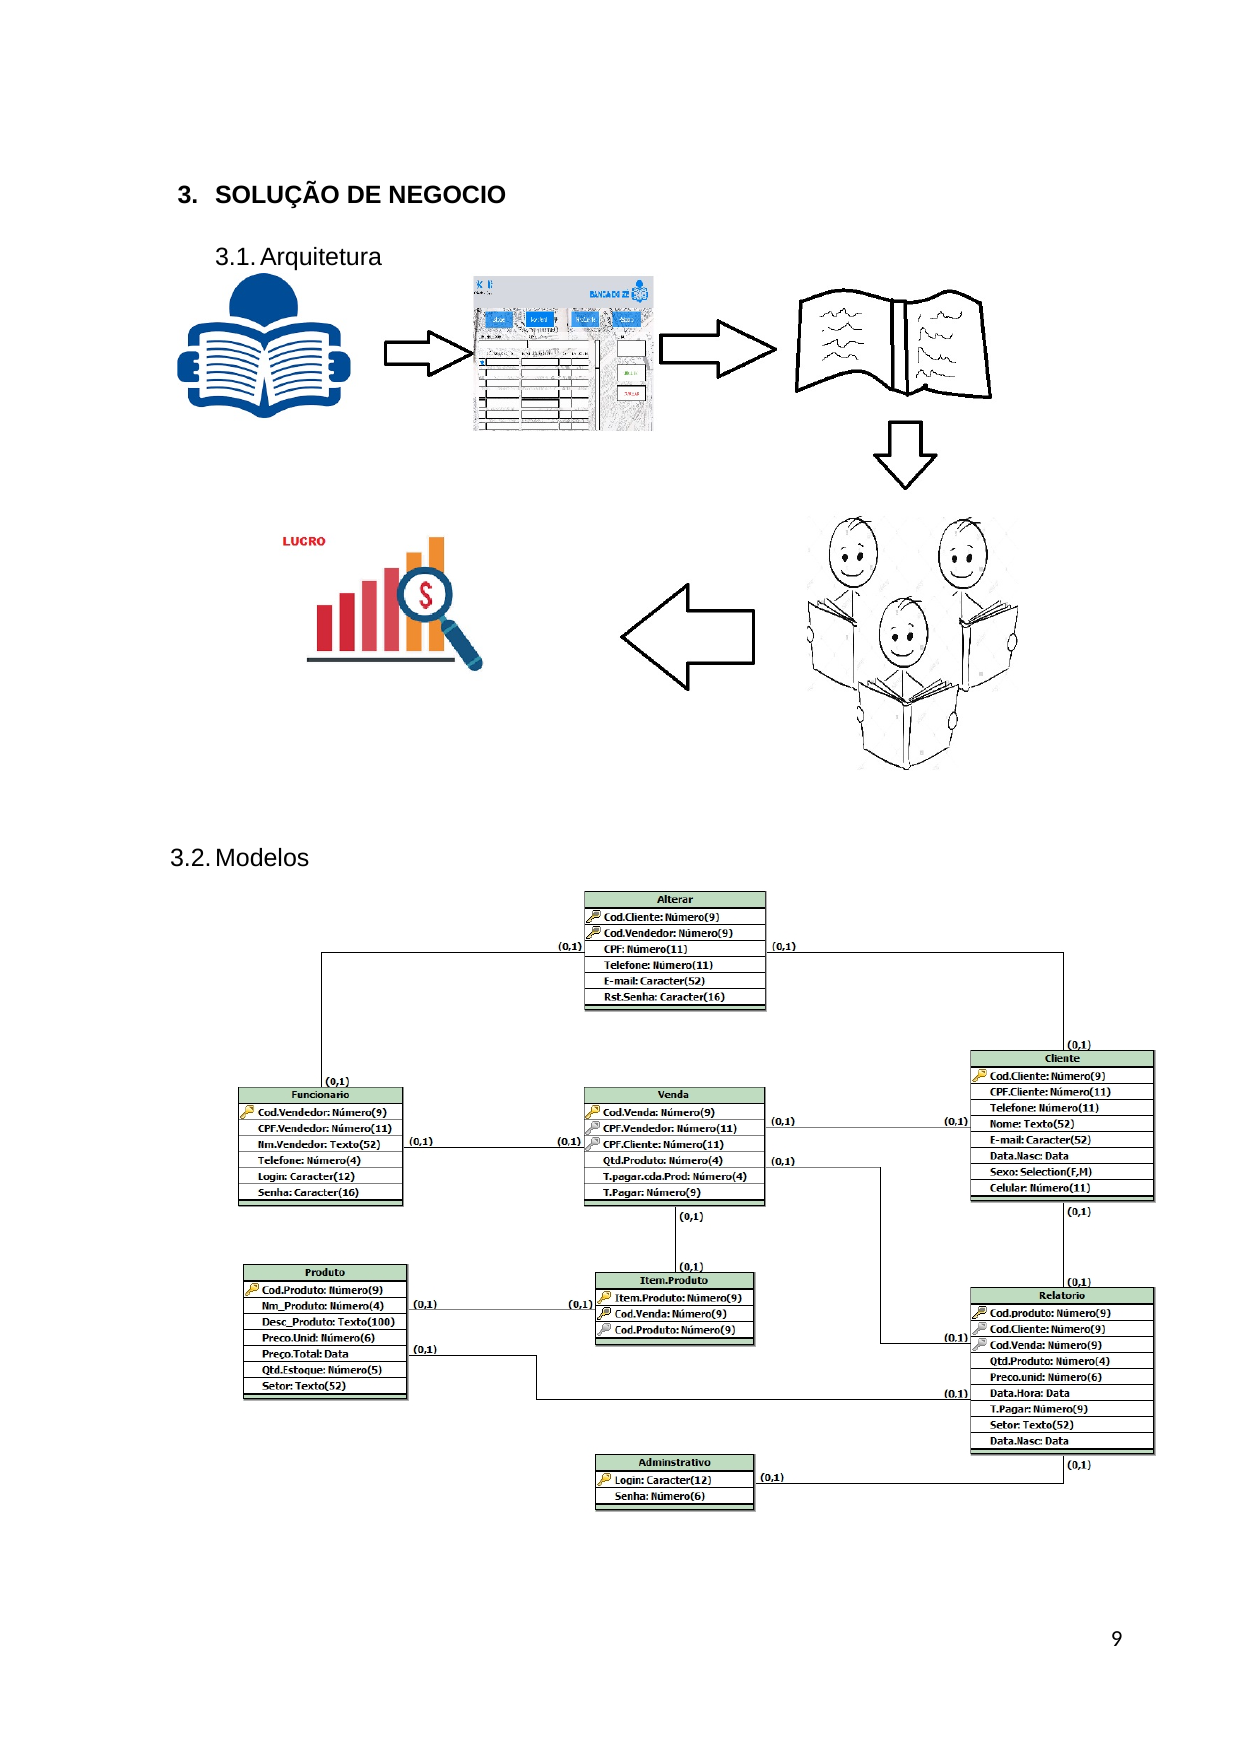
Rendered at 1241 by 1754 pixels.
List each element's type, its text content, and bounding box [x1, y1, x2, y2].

picture [177, 273, 1123, 825]
picture [214, 874, 1160, 1516]
list Arquitetura [215, 242, 1122, 271]
list SOLUÇÃO DE NEGOCIO [177, 180, 1122, 209]
